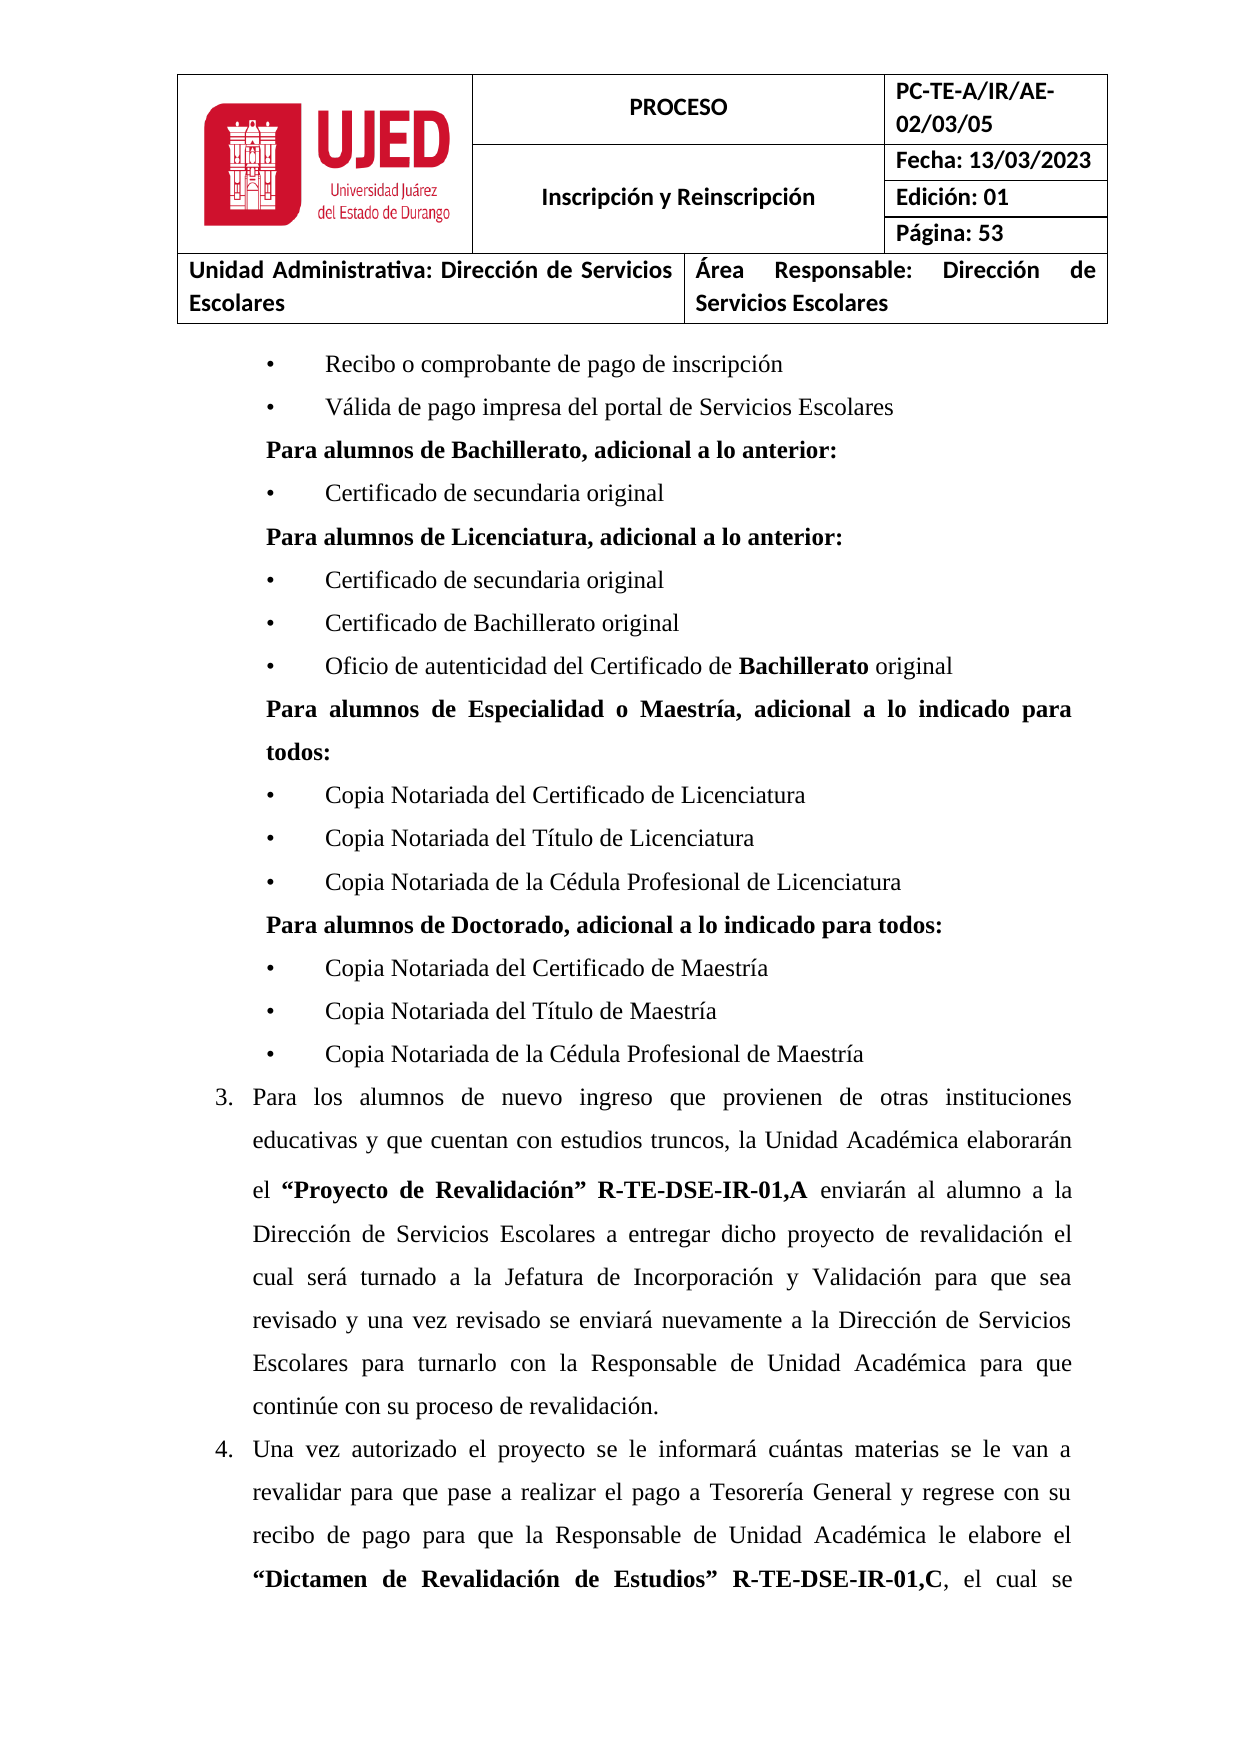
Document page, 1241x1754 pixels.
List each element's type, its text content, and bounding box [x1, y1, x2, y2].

text • Recibo o comprobante de pago de inscripción [266, 349, 1073, 378]
text Para alumnos de Doctorado, adicional a lo indicado para todos: [266, 910, 1073, 938]
picture [189, 90, 457, 238]
text • Oficio de autenticidad del Certificado de Bachillerato original [266, 651, 1073, 680]
text • Certificado de Bachillerato original [266, 608, 1073, 637]
text Para alumnos de Licenciatura, adicional a lo anterior: [266, 522, 1073, 550]
text • Copia Notariada de la Cédula Profesional de Maestría [266, 1039, 1073, 1068]
text Para alumnos de Bachillerato, adicional a lo anterior: [266, 435, 1073, 464]
list Para los alumnos de nuevo ingreso que provienen de otras instituciones educativas y que cuentan con estudios truncos, la Unidad Académica elaborarán el “Proyecto de Revalidación” R-TE-DSE-IR-01,A enviarán al alumno a la Dirección de Servicios Escolares a entregar dicho proyecto de revalidación el cual será turnado a la Jefatura de Incorporación y Validación para que sea revisado y una vez revisado se enviará nuevamente a la Dirección de Servicios Escolares para turnarlo con la Responsable de Unidad Académica para que continúe con su proceso de revalidación. [215, 1082, 1073, 1420]
text • Copia Notariada del Certificado de Licenciatura [266, 780, 1073, 809]
text • Copia Notariada del Título de Licenciatura [266, 823, 1073, 852]
text • Copia Notariada del Título de Maestría [266, 996, 1073, 1025]
text • Certificado de secundaria original [266, 565, 1073, 593]
text • Copia Notariada del Certificado de Maestría [266, 953, 1073, 982]
text Para alumnos de Especialidad o Maestría, adicional a lo indicado para todos: [266, 694, 1073, 766]
text • Válida de pago impresa del portal de Servicios Escolares [266, 392, 1073, 421]
text • Certificado de secundaria original [266, 478, 1073, 507]
text • Copia Notariada de la Cédula Profesional de Licenciatura [266, 867, 1073, 895]
